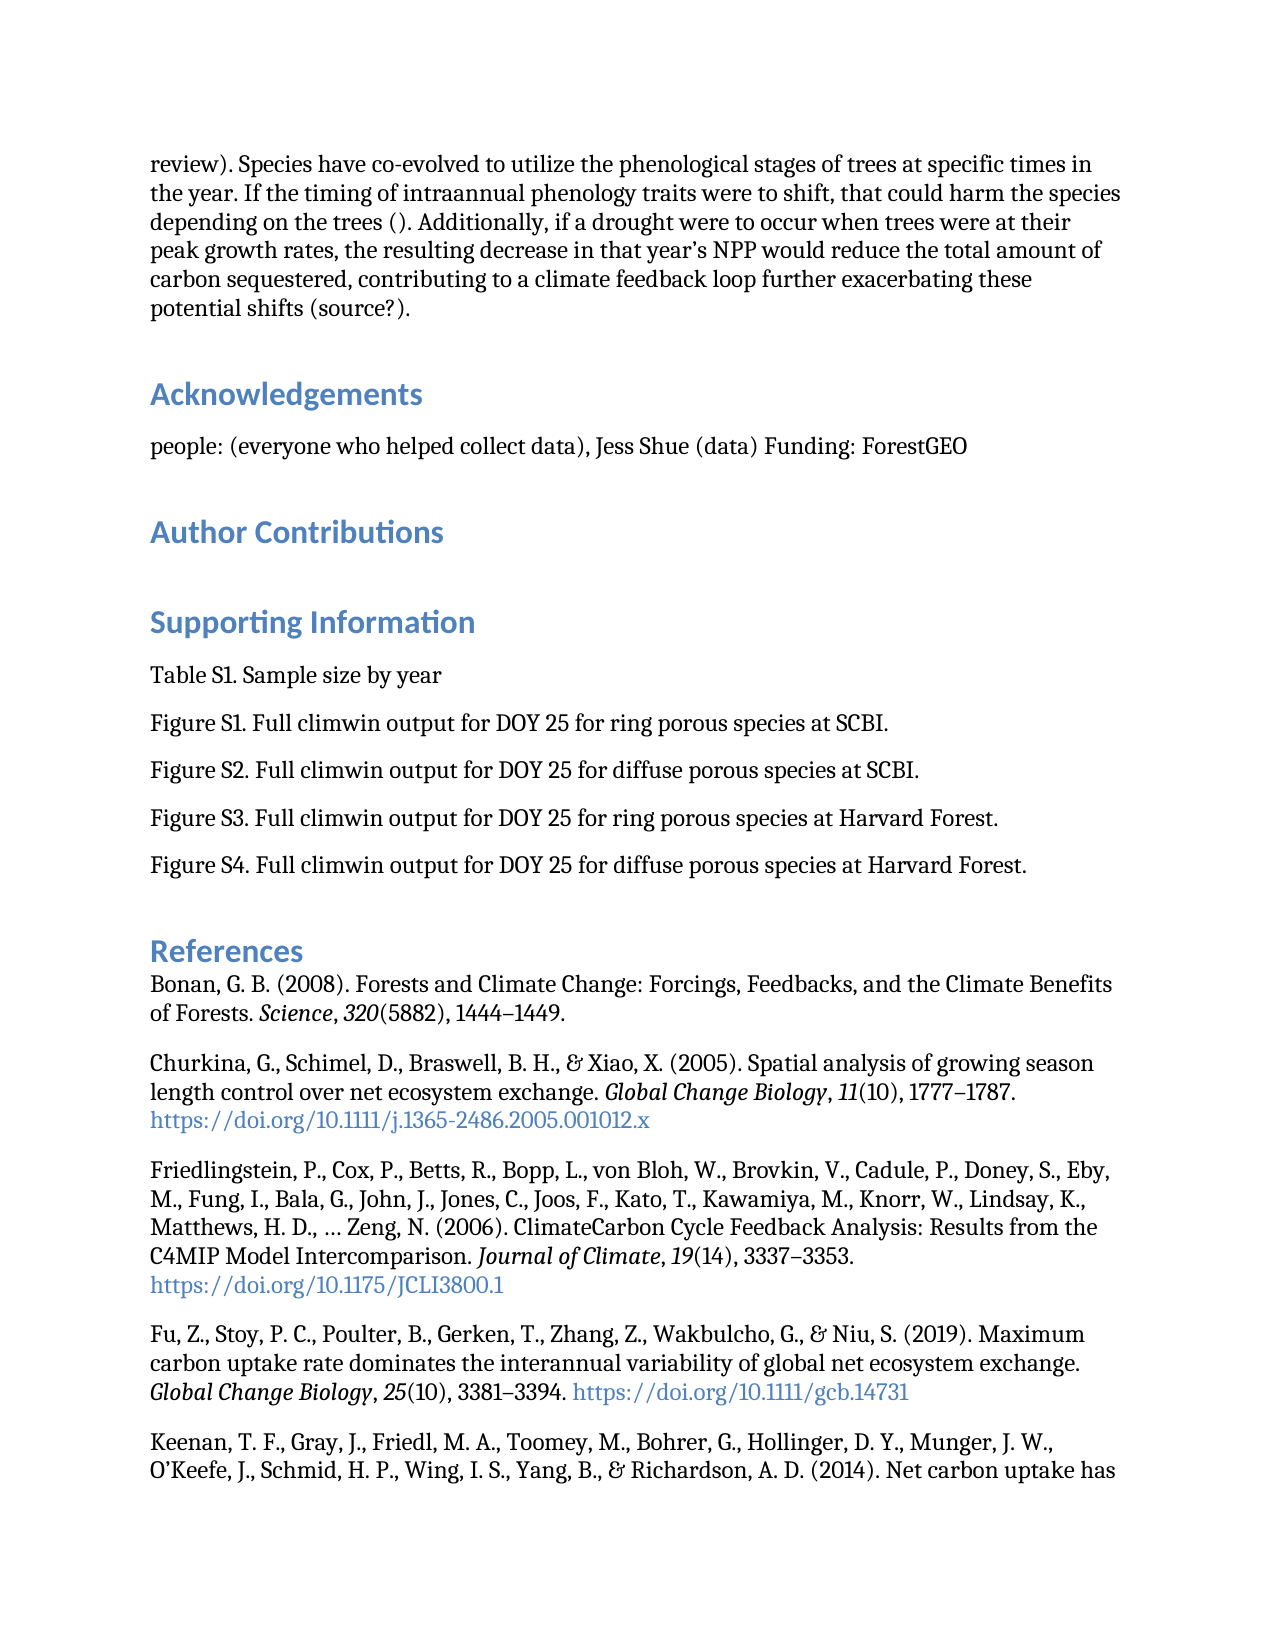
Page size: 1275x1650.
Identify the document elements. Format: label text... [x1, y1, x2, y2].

text Figure S4. Full climwin output for DOY 25 for diffuse porous species at Harvard Forest. [150, 851, 1125, 880]
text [150, 150, 1125, 322]
text Figure S2. Full climwin output for DOY 25 for diffuse porous species at SCBI. [150, 756, 1125, 785]
text Figure S3. Full climwin output for DOY 25 for ring porous species at Harvard Forest. [150, 803, 1125, 832]
text people: (everyone who helped collect data), Jess Shue (data) Funding: ForestGEO [150, 432, 1125, 461]
text Churkina, G., Schimel, D., Braswell, B. H., & Xiao, X. (2005). Spatial analysis of growing season length control over net ecosystem exchange. Global Change Biology, 11(10), 1777–1787. https://doi.org/10.1111/j.1365-2486.2005.001012.x [150, 1049, 1125, 1135]
text Bonan, G. B. (2008). Forests and Climate Change: Forcings, Feedbacks, and the Climate Benefits of Forests. Science, 320(5882), 1444–1449. [150, 970, 1125, 1028]
text Figure S1. Full climwin output for DOY 25 for ring porous species at SCBI. [150, 708, 1125, 737]
text Friedlingstein, P., Cox, P., Betts, R., Bopp, L., von Bloh, W., Brovkin, V., Cadule, P., Doney, S., Eby, M., Fung, I., Bala, G., John, J., Jones, C., Joos, F., Kato, T., Kawamiya, M., Knorr, W., Lindsay, K., Matthews, H. D., … Zeng, N. (2006). ClimateCarbon Cycle Feedback Analysis: Results from the C4MIP Model Intercomparison. Journal of Climate, 19(14), 3337–3353. https://doi.org/10.1175/JCLI3800.1 [150, 1156, 1125, 1299]
text Fu, Z., Stoy, P. C., Poulter, B., Gerken, T., Zhang, Z., Wakbulcho, G., & Niu, S. (2019). Maximum carbon uptake rate dominates the interannual variability of global net ecosystem exchange. Global Change Biology, 25(10), 3381–3394. https://doi.org/10.1111/gcb.14731 [150, 1320, 1125, 1407]
subtitle References [150, 930, 1125, 970]
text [150, 1427, 1125, 1485]
text Table S1. Sample size by year [150, 661, 1125, 690]
subtitle Supporting Information [150, 601, 1125, 642]
subtitle Acknowledgements [150, 372, 1125, 413]
subtitle Author Contributions [150, 511, 1125, 551]
